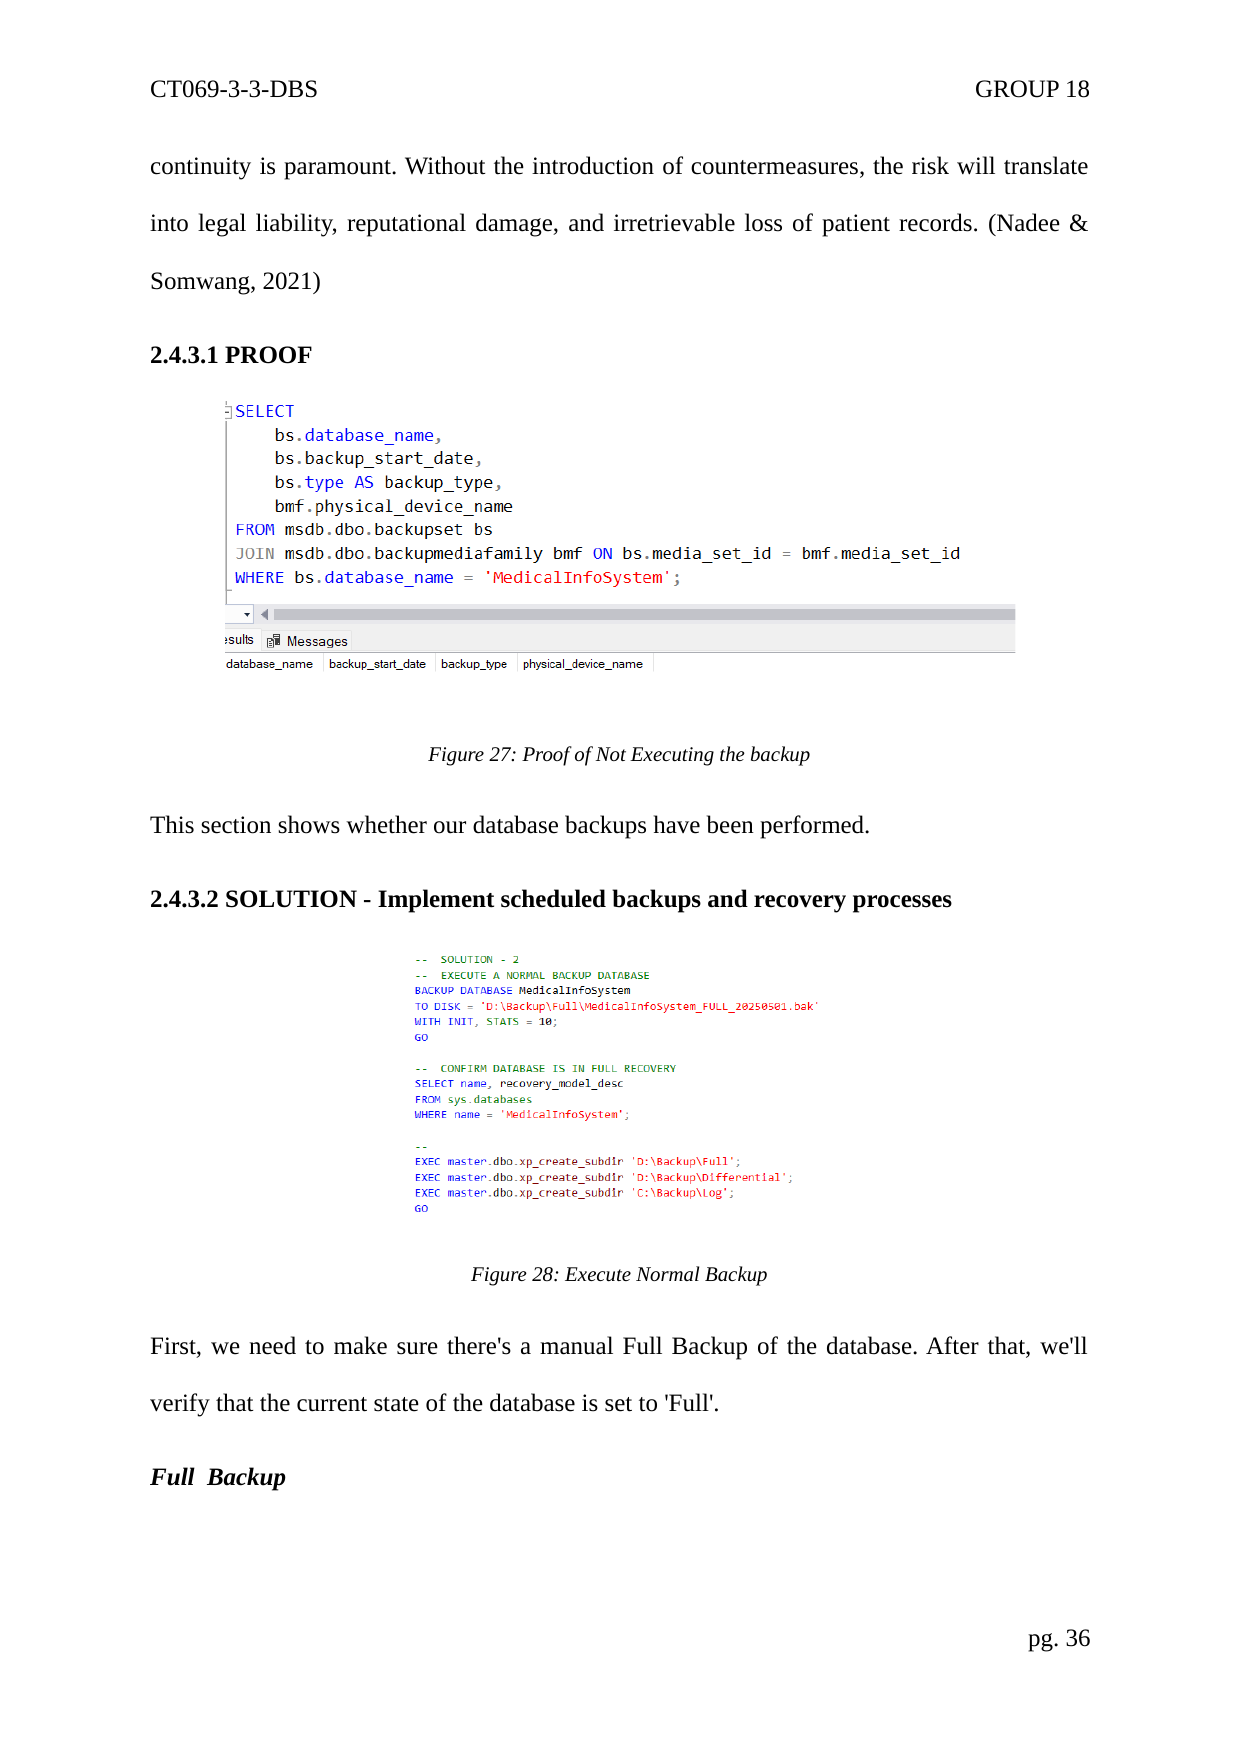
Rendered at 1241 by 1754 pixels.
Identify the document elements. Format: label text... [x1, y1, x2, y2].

picture [225, 401, 1016, 697]
picture [408, 946, 832, 1217]
subtitle 2.4.3.1 PROOF [150, 340, 1090, 369]
text Figure 28: Execute Normal Backup [150, 1262, 1090, 1286]
text This section shows whether our database backups have been performed. [150, 810, 1090, 839]
subtitle 2.4.3.2 SOLUTION - Implement scheduled backups and recovery processes [150, 884, 1090, 913]
text First, we need to make sure there's a manual Full Backup of the database. After that, we'll verify that the current state of the database is set to 'Full'. [150, 1331, 1090, 1417]
text Full Backup [150, 1462, 1090, 1491]
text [150, 151, 1090, 294]
text Figure 27: Proof of Not Executing the backup [150, 741, 1090, 766]
